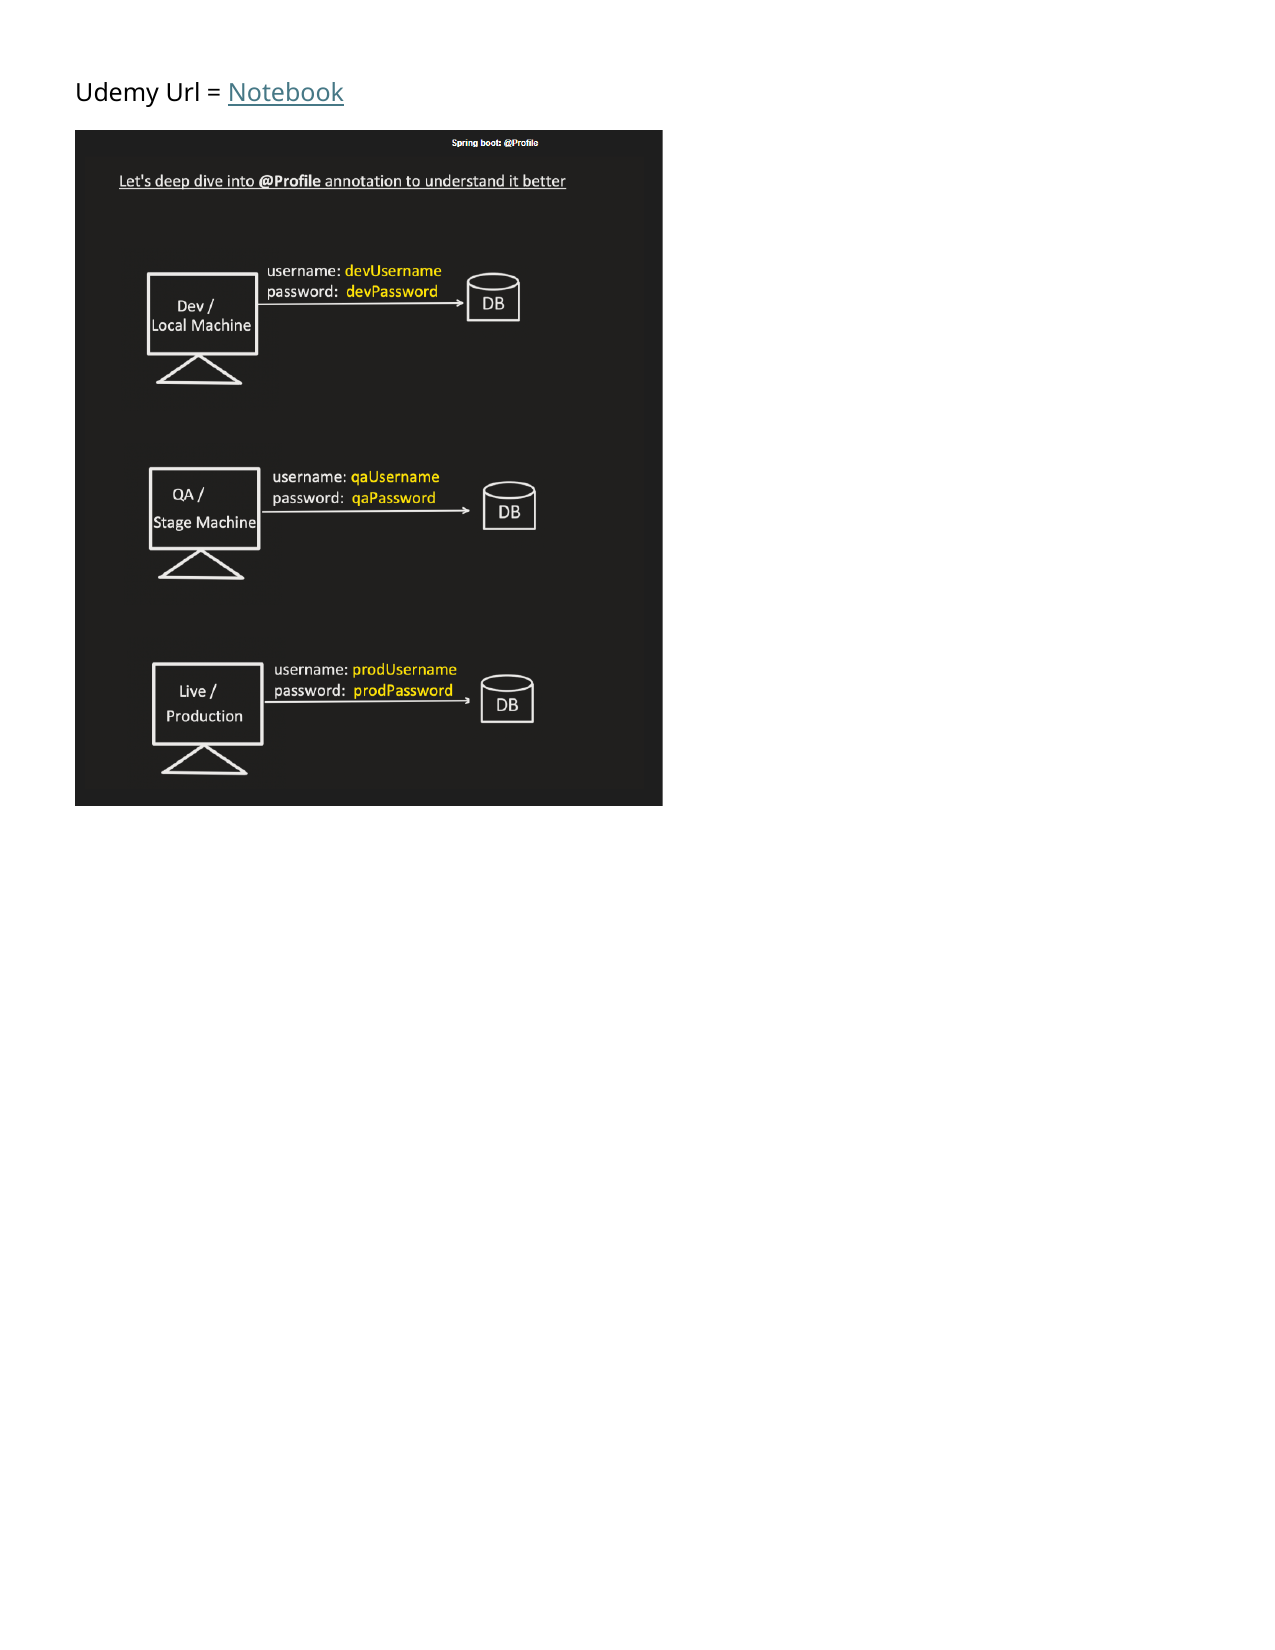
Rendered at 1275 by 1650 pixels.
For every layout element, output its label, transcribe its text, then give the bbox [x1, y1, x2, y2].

picture [75, 130, 663, 806]
text Udemy Url = Notebook [75, 75, 1200, 109]
